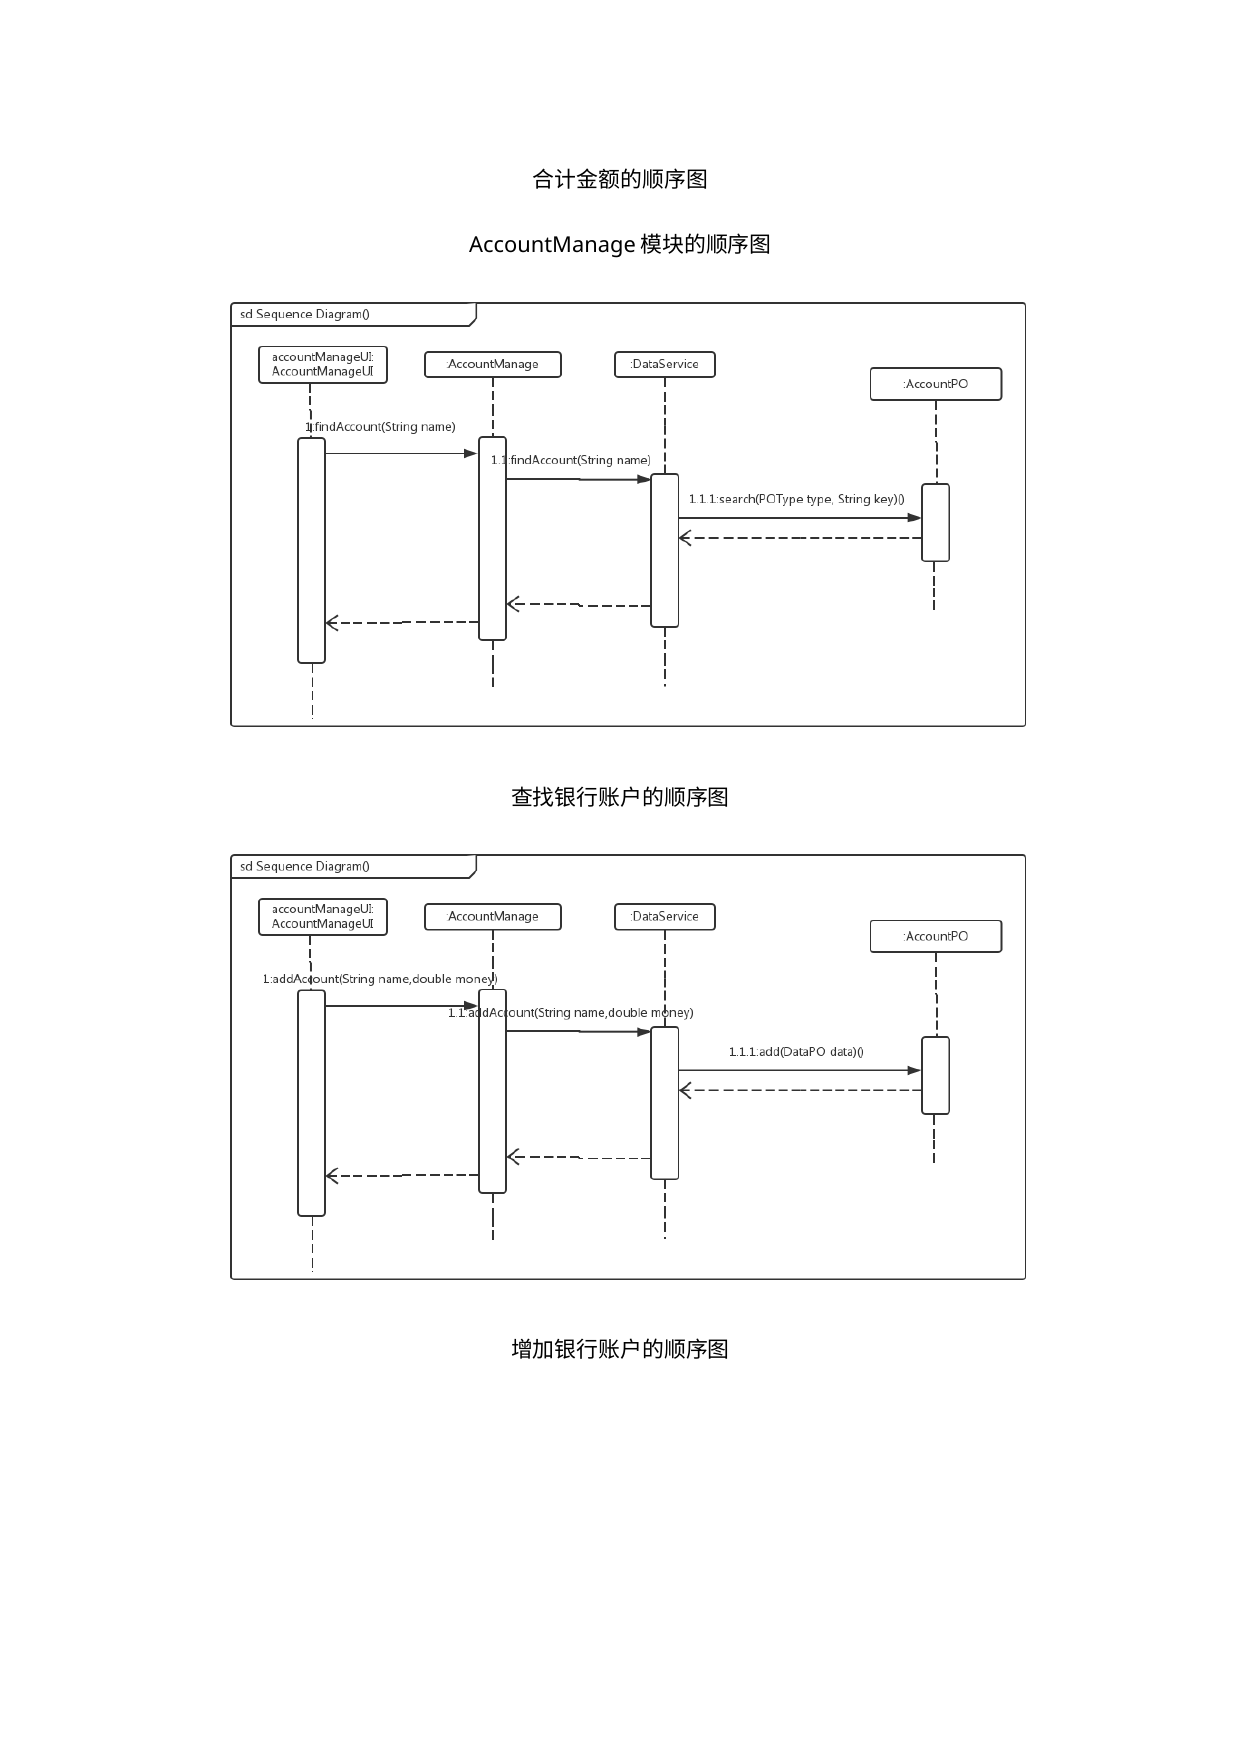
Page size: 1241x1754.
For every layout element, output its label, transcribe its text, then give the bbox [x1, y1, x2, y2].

text 查找银行账户的顺序图 [187, 779, 1053, 812]
picture [187, 259, 1054, 755]
text AccountManage模块的顺序图 [187, 227, 1053, 259]
text 合计金额的顺序图 [187, 162, 1053, 194]
text 增加银行账户的顺序图 [187, 1332, 1053, 1364]
picture [187, 812, 1054, 1308]
